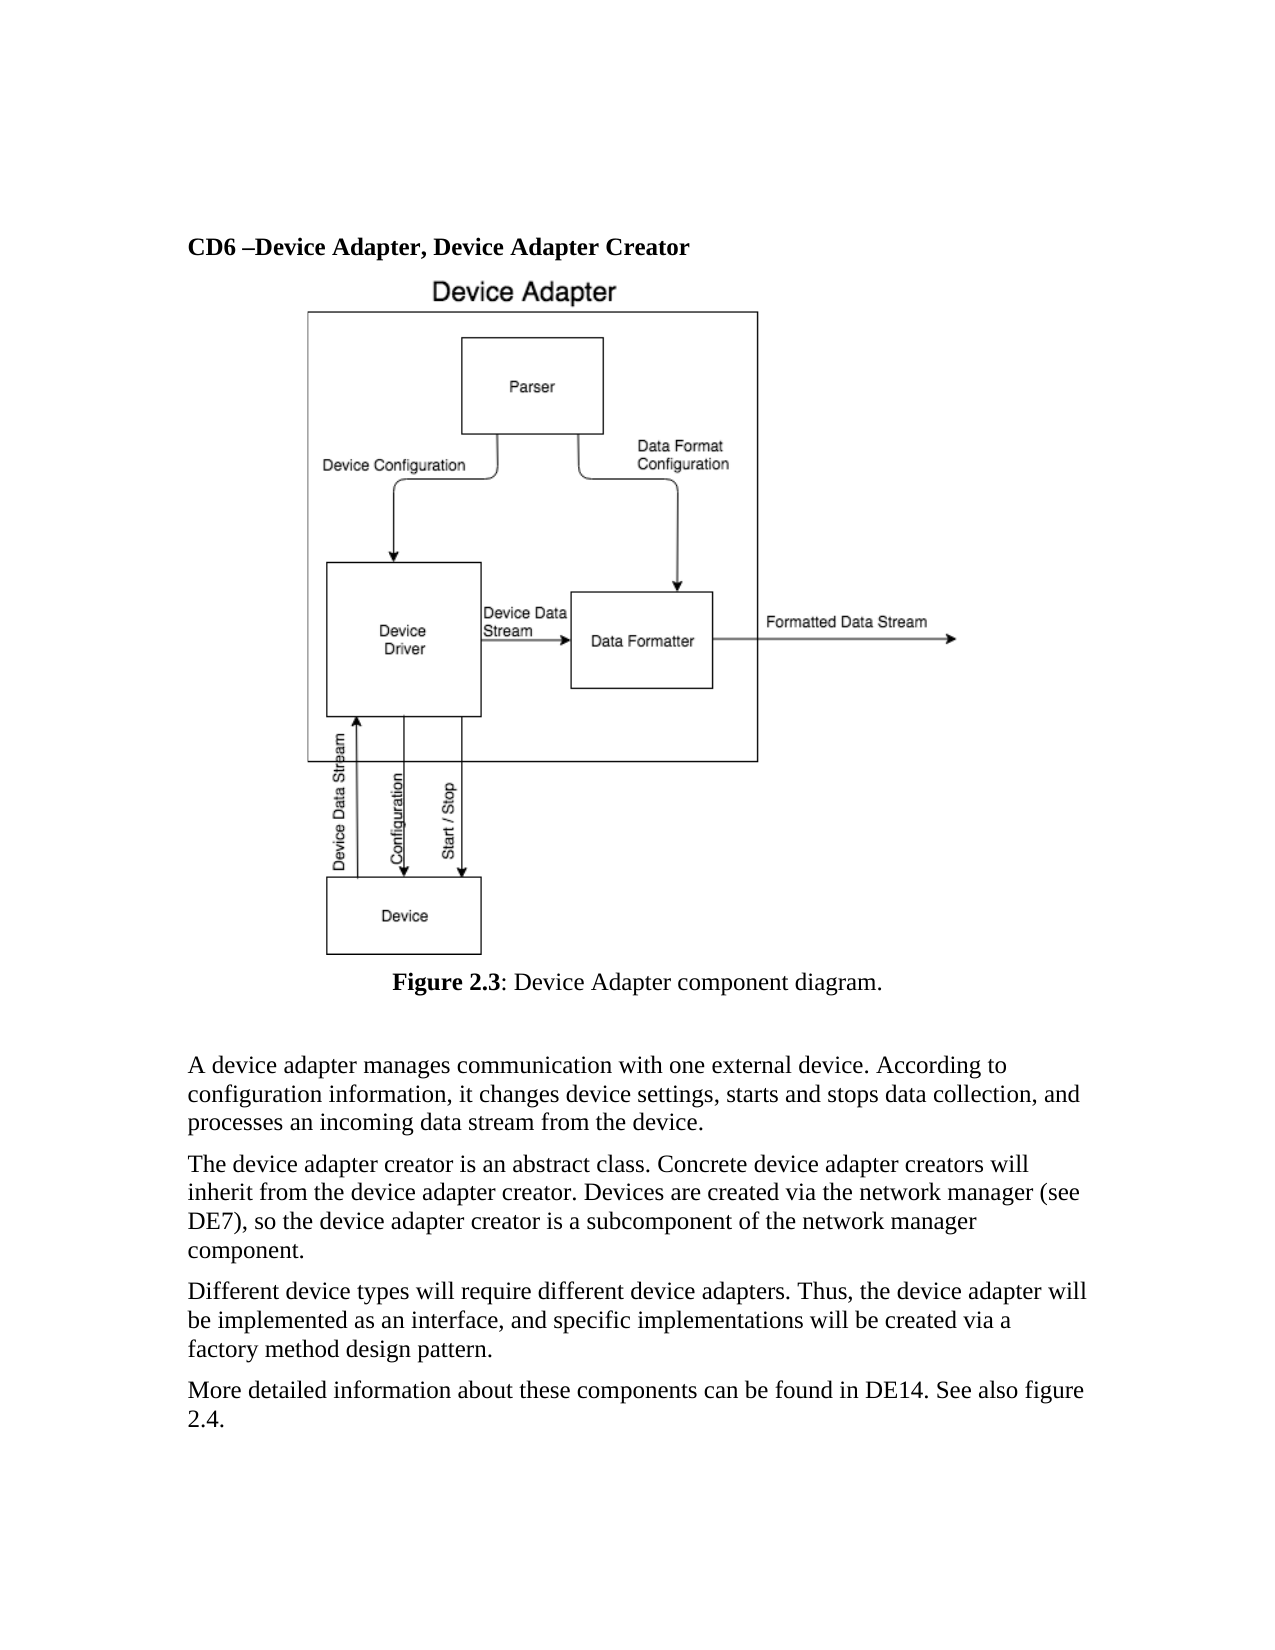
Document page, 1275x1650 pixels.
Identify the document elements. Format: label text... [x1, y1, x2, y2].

text Different device types will require different device adapters. Thus, the device adapter will be implemented as an interface, and specific implementations will be created via a factory method design pattern. [187, 1276, 1087, 1362]
text Figure 2.3: Device Adapter component diagram. [187, 967, 1087, 996]
text A device adapter manages communication with one external device. According to configuration information, it changes device settings, starts and stops data collection, and processes an incoming data stream from the device. [187, 1050, 1087, 1136]
text CD6 –Device Adapter, Device Adapter Creator [187, 232, 1087, 261]
text More detailed information about these components can be found in DE14. See also figure 2.4. [187, 1375, 1087, 1432]
text The device adapter creator is an abstract class. Concrete device adapter creators will inherit from the device adapter creator. Devices are created via the network manager (see DE7), so the device adapter creator is a subcomponent of the network manager component. [187, 1149, 1087, 1264]
picture [307, 273, 968, 955]
